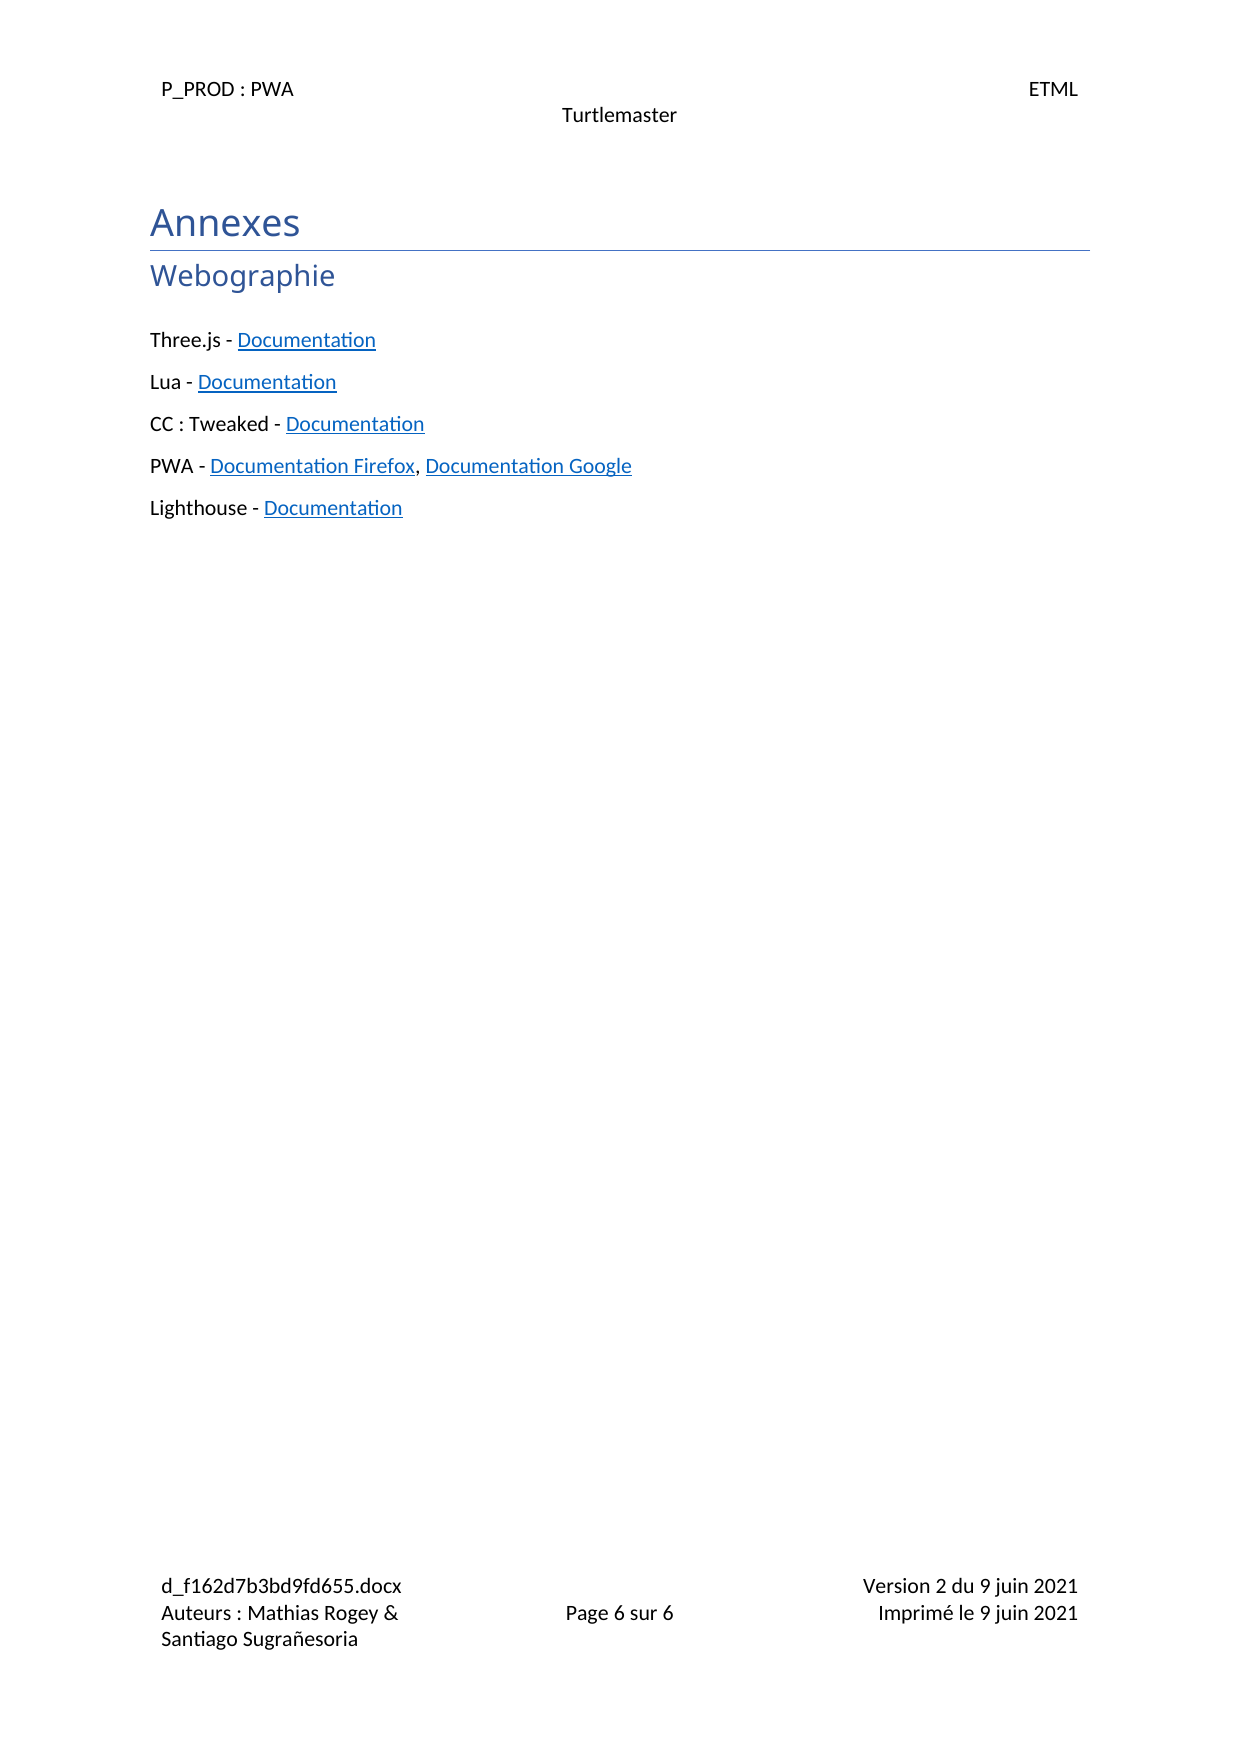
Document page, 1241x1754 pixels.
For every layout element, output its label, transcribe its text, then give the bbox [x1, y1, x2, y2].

text Webographie Three.js - Documentation [150, 255, 1090, 353]
subtitle Annexes [150, 197, 1090, 250]
text Lighthouse - Documentation [150, 494, 1090, 520]
text Lua - Documentation [150, 368, 1090, 395]
text CC : Tweaked - Documentation [150, 410, 1090, 437]
text PWA - Documentation Firefox, Documentation Google [150, 452, 1090, 478]
